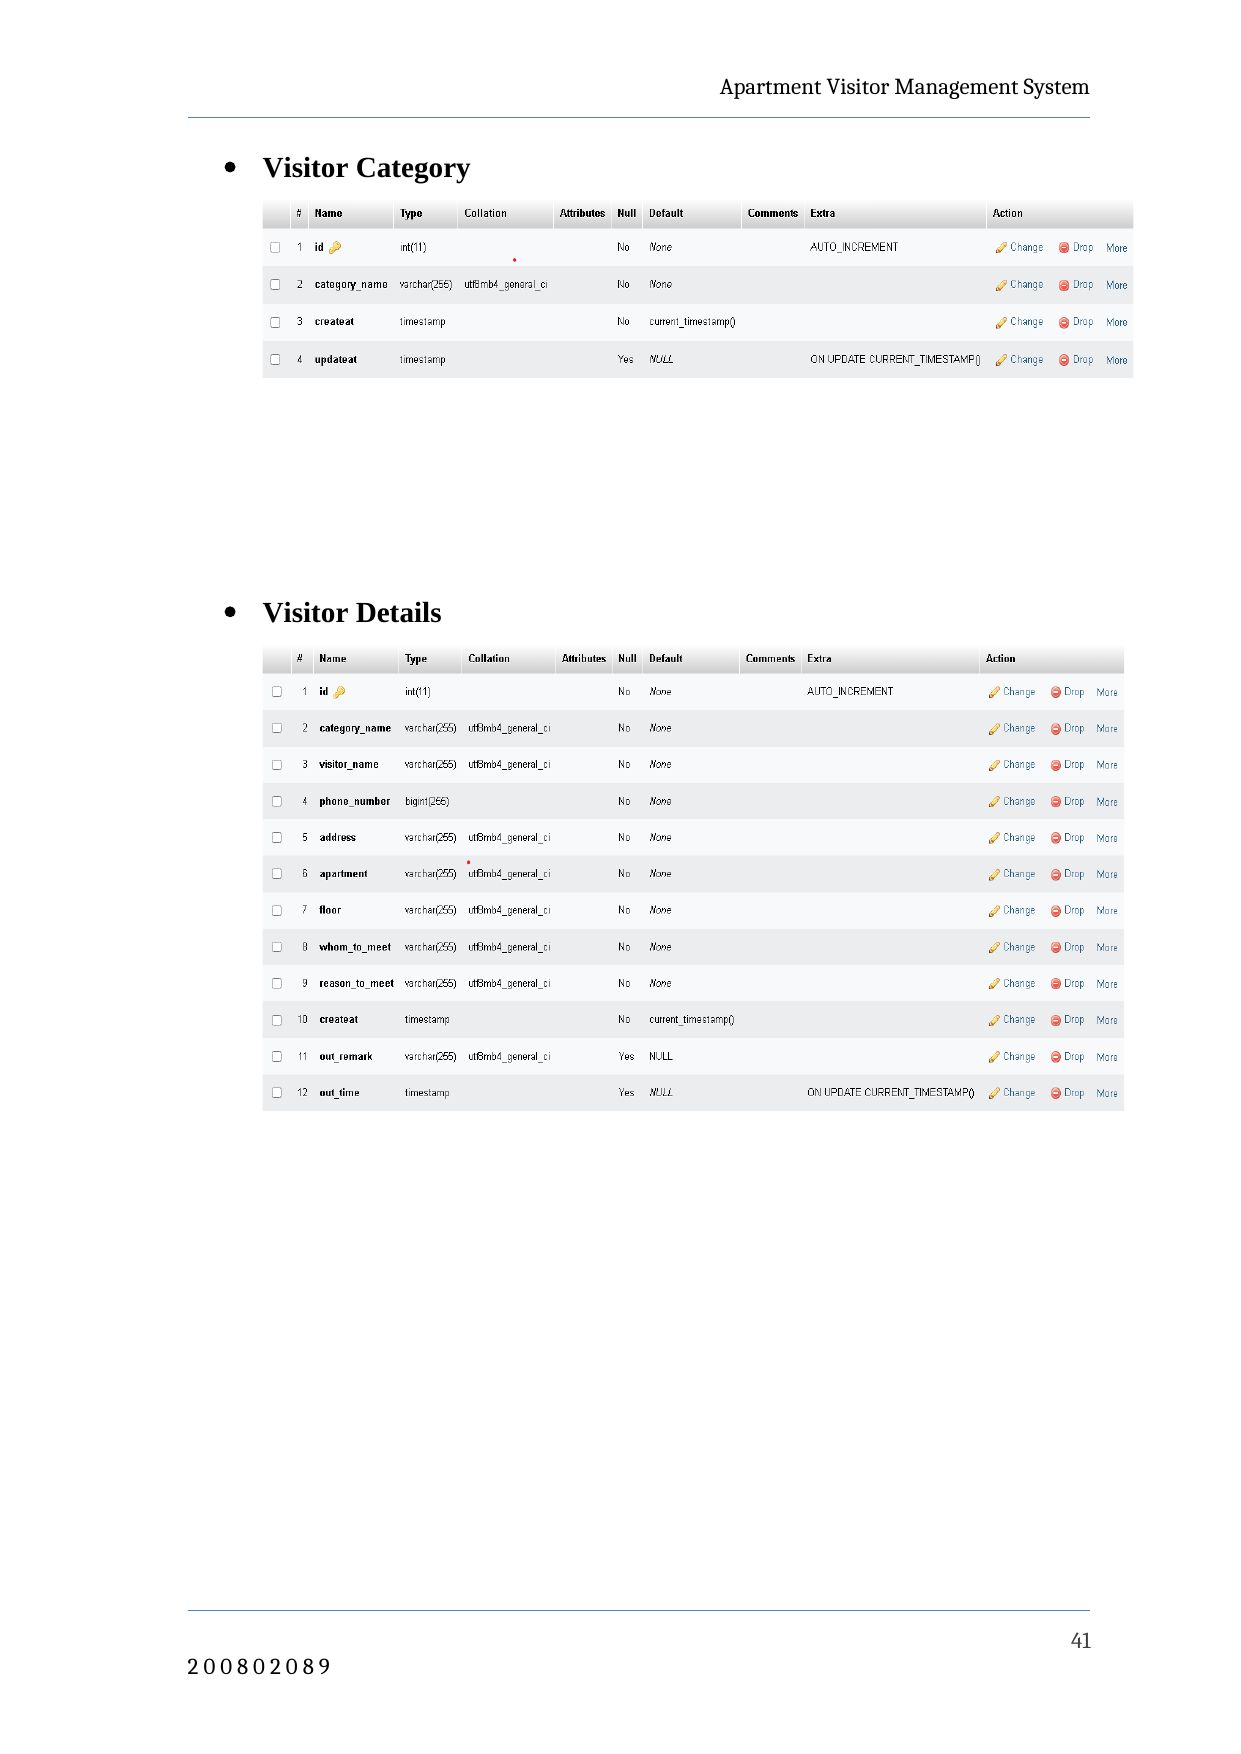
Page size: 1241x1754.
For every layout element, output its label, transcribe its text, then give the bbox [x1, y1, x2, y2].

list Visitor Details [225, 595, 1090, 628]
picture [262, 645, 1125, 1112]
list Visitor Category [225, 150, 1090, 184]
picture [262, 200, 1134, 381]
